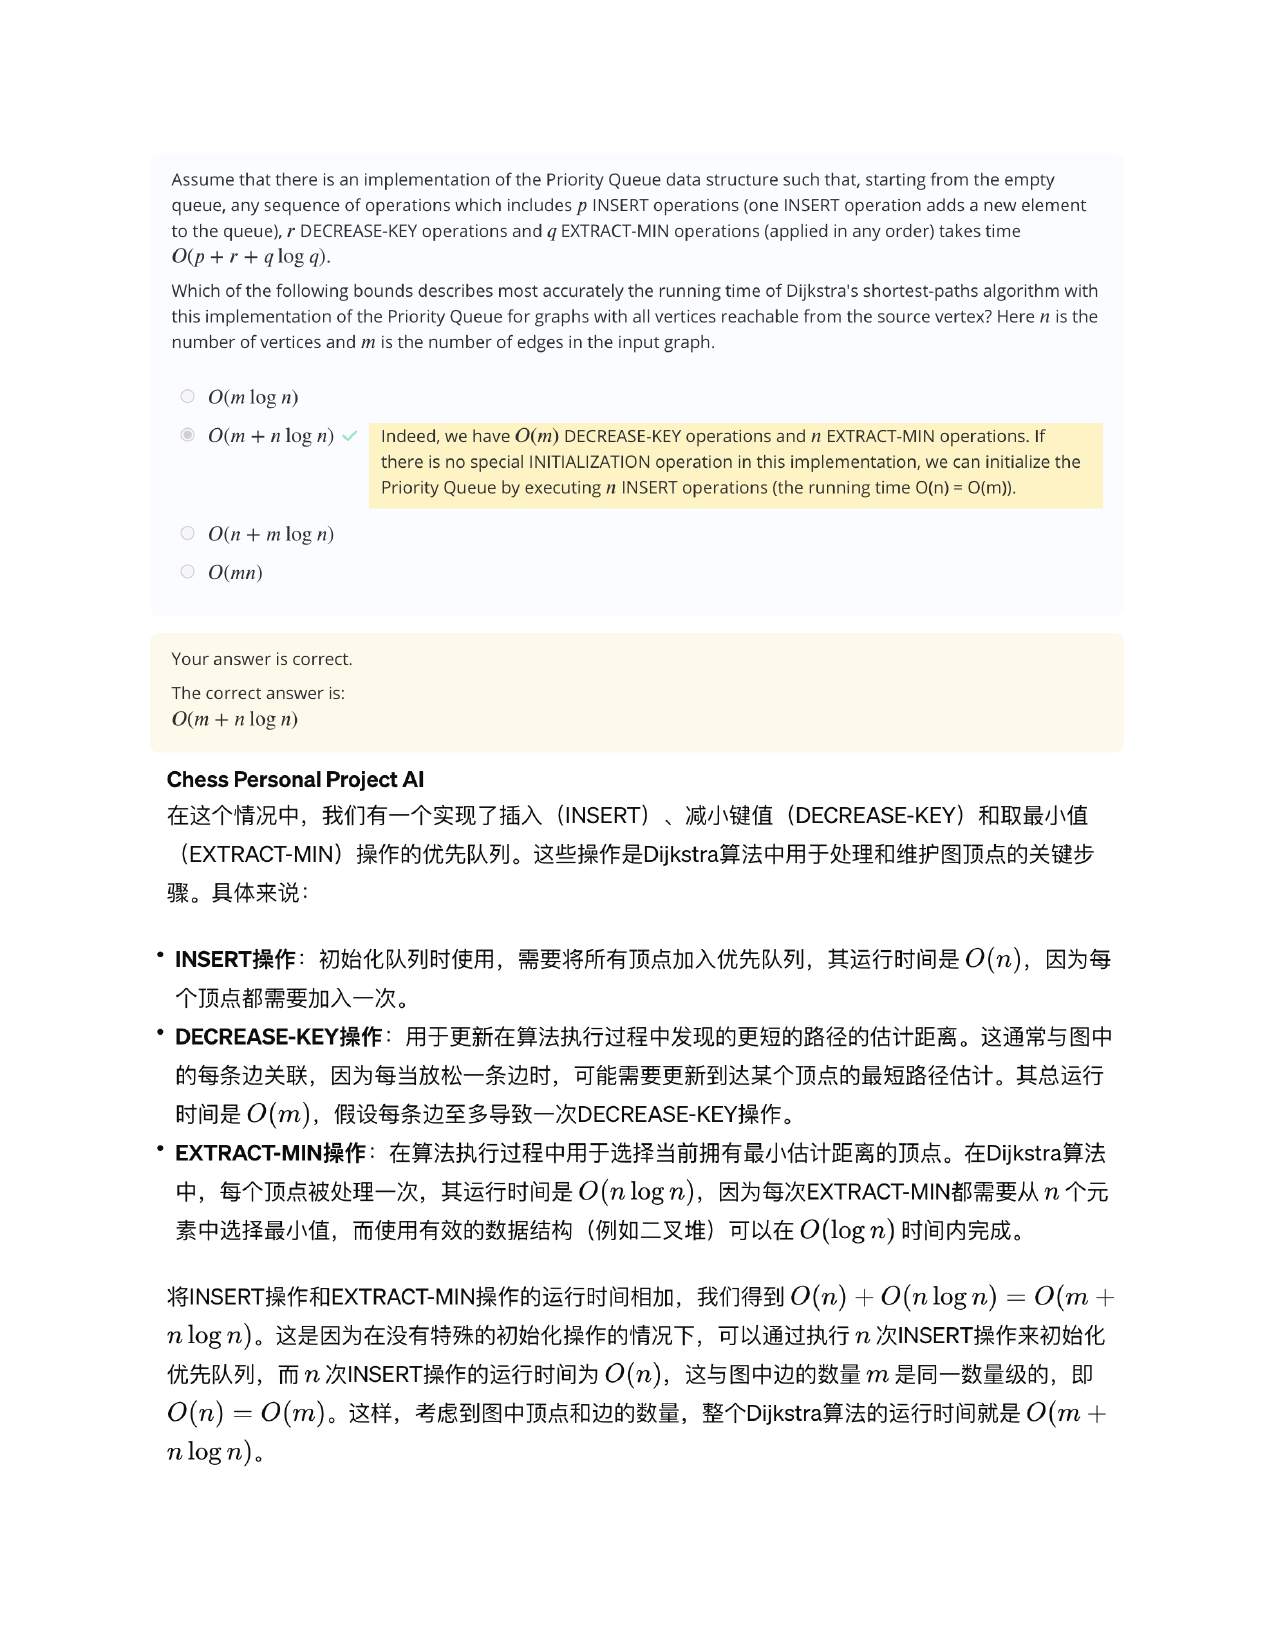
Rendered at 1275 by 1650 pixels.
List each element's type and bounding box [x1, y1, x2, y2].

picture [150, 758, 1125, 1475]
picture [150, 150, 1125, 755]
